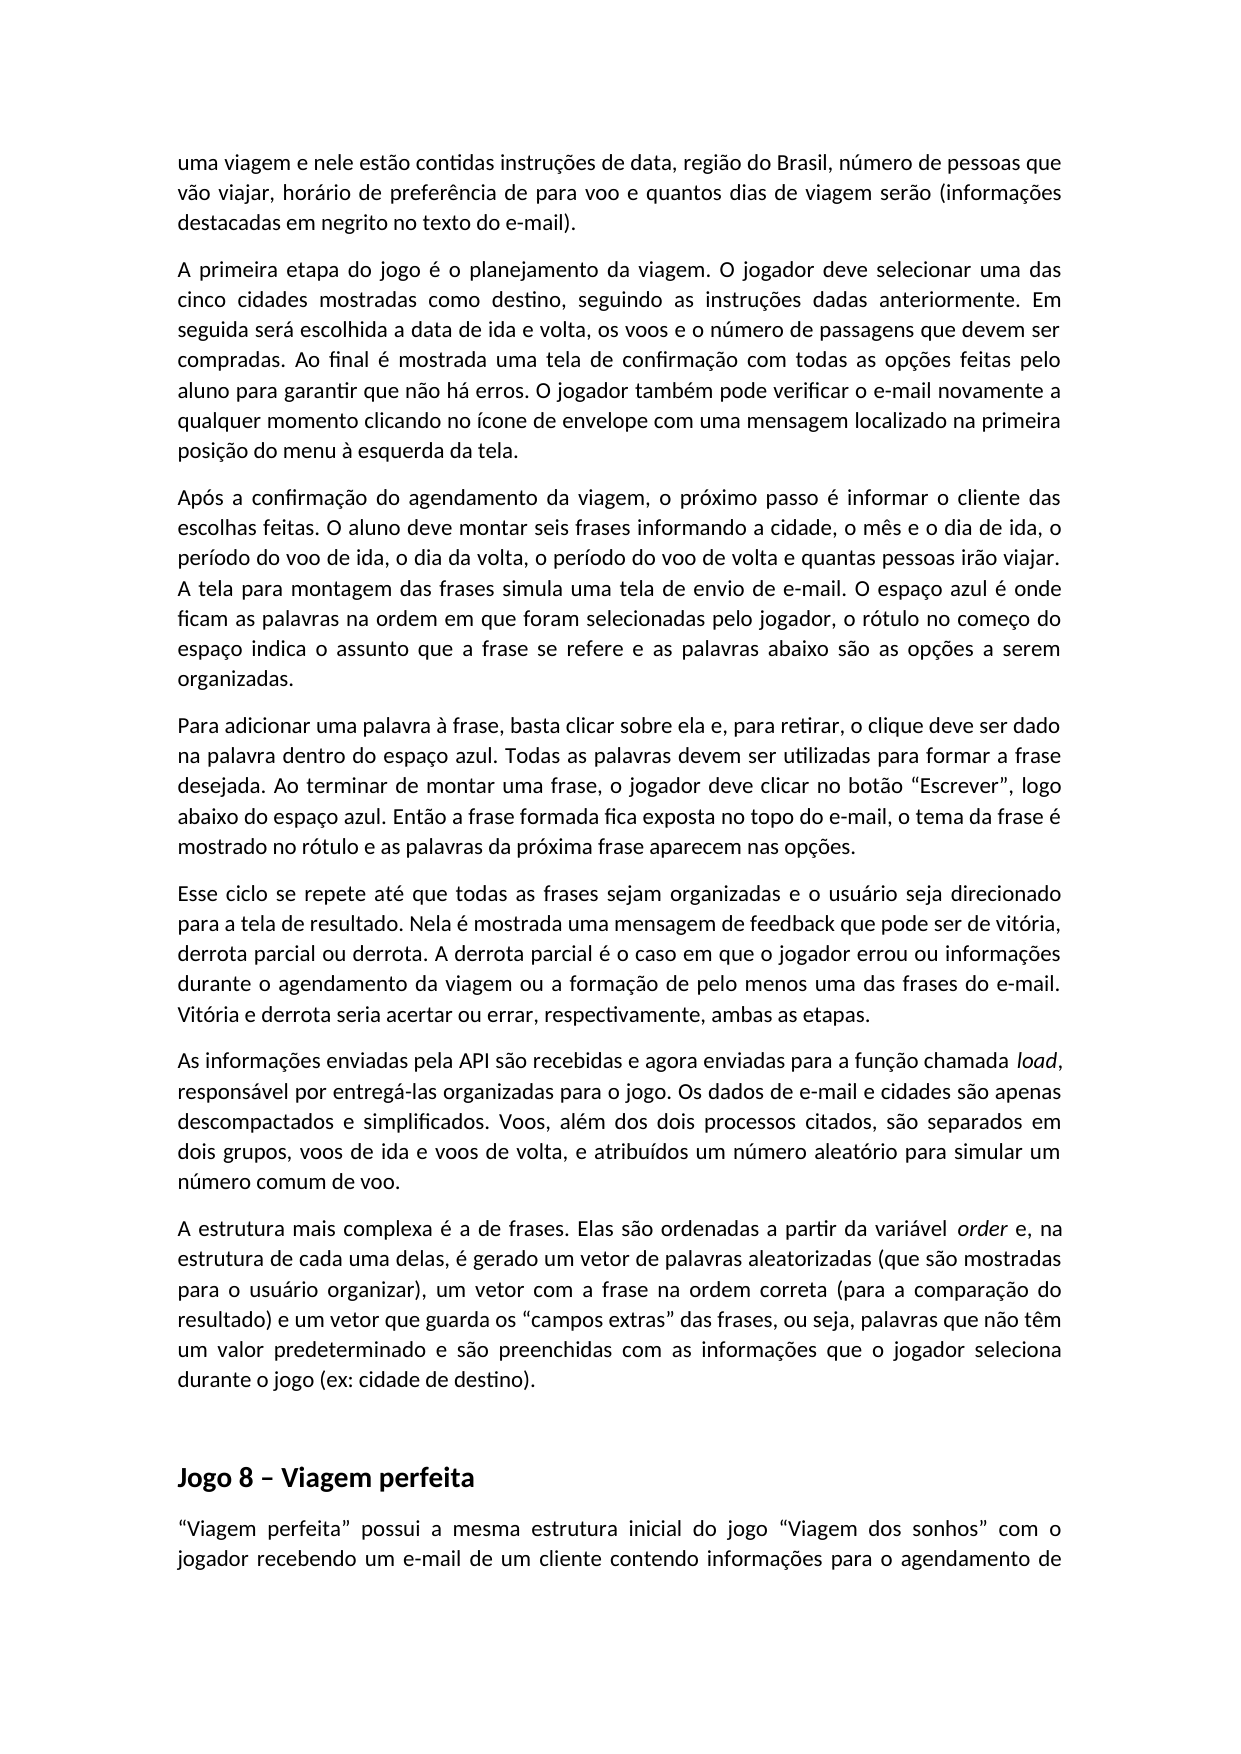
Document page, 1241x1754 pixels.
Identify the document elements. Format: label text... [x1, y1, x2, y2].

text Após a confirmação do agendamento da viagem, o próximo passo é informar o cliente das escolhas feitas. O aluno deve montar seis frases informando a cidade, o mês e o dia de ida, o período do voo de ida, o dia da volta, o período do voo de volta e quantas pessoas irão viajar. A tela para montagem das frases simula uma tela de envio de e-mail. O espaço azul é onde ficam as palavras na ordem em que foram selecionadas pelo jogador, o rótulo no começo do espaço indica o assunto que a frase se refere e as palavras abaixo são as opções a serem organizadas. [177, 483, 1063, 692]
text Esse ciclo se repete até que todas as frases sejam organizadas e o usuário seja direcionado para a tela de resultado. Nela é mostrada uma mensagem de feedback que pode ser de vitória, derrota parcial ou derrota. A derrota parcial é o caso em que o jogador errou ou informações durante o agendamento da viagem ou a formação de pelo menos uma das frases do e-mail. Vitória e derrota seria acertar ou errar, respectivamente, ambas as etapas. [177, 879, 1063, 1028]
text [177, 1514, 1063, 1572]
text A primeira etapa do jogo é o planejamento da viagem. O jogador deve selecionar uma das cinco cidades mostradas como destino, seguindo as instruções dadas anteriormente. Em seguida será escolhida a data de ida e volta, os voos e o número de passagens que devem ser compradas. Ao final é mostrada uma tela de confirmação com todas as opções feitas pelo aluno para garantir que não há erros. O jogador também pode verificar o e-mail novamente a qualquer momento clicando no ícone de envelope com uma mensagem localizado na primeira posição do menu à esquerda da tela. [177, 255, 1063, 464]
text A estrutura mais complexa é a de frases. Elas são ordenadas a partir da variável order e, na estrutura de cada uma delas, é gerado um vetor de palavras aleatorizadas (que são mostradas para o usuário organizar), um vetor com a frase na ordem correta (para a comparação do resultado) e um vetor que guarda os “campos extras” das frases, ou seja, palavras que não têm um valor predeterminado e são preenchidas com as informações que o jogador seleciona durante o jogo (ex: cidade de destino). [177, 1214, 1063, 1393]
text Para adicionar uma palavra à frase, basta clicar sobre ela e, para retirar, o clique deve ser dado na palavra dentro do espaço azul. Todas as palavras devem ser utilizadas para formar a frase desejada. Ao terminar de montar uma frase, o jogador deve clicar no botão “Escrever”, logo abaixo do espaço azul. Então a frase formada fica exposta no topo do e-mail, o tema da frase é mostrado no rótulo e as palavras da próxima frase aparecem nas opções. [177, 711, 1063, 860]
text Jogo 8 – Viagem perfeita [177, 1459, 1063, 1495]
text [177, 148, 1063, 236]
text As informações enviadas pela API são recebidas e agora enviadas para a função chamada load, responsável por entregá-las organizadas para o jogo. Os dados de e-mail e cidades são apenas descompactados e simplificados. Voos, além dos dois processos citados, são separados em dois grupos, voos de ida e voos de volta, e atribuídos um número aleatório para simular um número comum de voo. [177, 1047, 1063, 1195]
